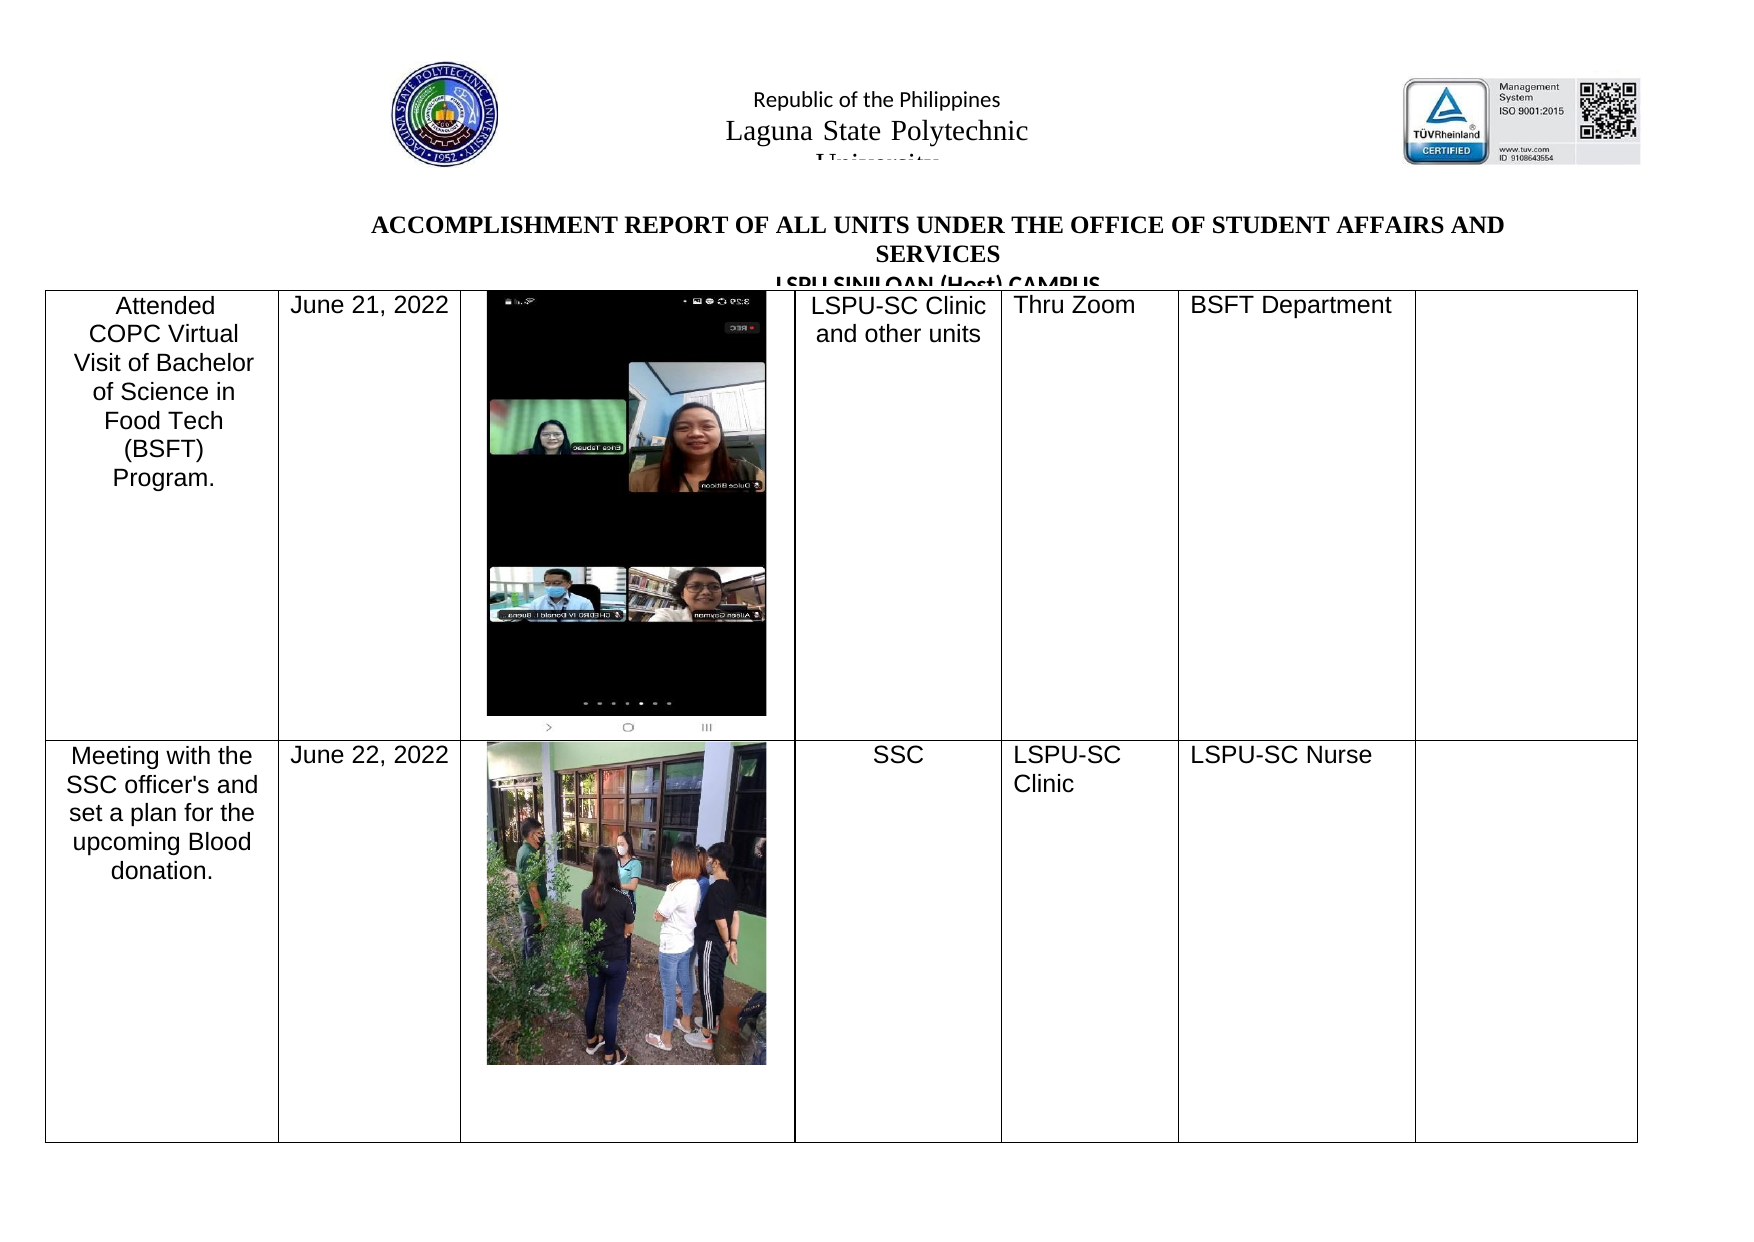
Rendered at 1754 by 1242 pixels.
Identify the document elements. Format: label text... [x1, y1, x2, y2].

table_cell [461, 741, 794, 1142]
table_cell LSPU-SC Nurse [1179, 741, 1415, 1142]
table_cell Meeting with the SSC officer's and set a plan for the upcoming Blood donation. [46, 741, 278, 1142]
table_header Attended COPC Virtual Visit of Bachelor of Science in Food Tech (BSFT) Program. [46, 291, 278, 740]
table_header [1416, 291, 1637, 740]
table_cell LSPU-SC Clinic [1002, 741, 1178, 1142]
table_cell [1416, 741, 1637, 1142]
table_header Thru Zoom [1002, 291, 1178, 740]
table_cell SSC [796, 741, 1001, 1142]
picture [1396, 70, 1642, 167]
table_header June 21, 2022 [279, 291, 460, 740]
table_header BSFT Department [1179, 291, 1415, 740]
table_header LSPU-SC Clinic and other units [796, 291, 1001, 740]
table_cell June 22, 2022 [279, 741, 460, 1142]
table_header [461, 291, 794, 740]
picture [389, 61, 499, 168]
